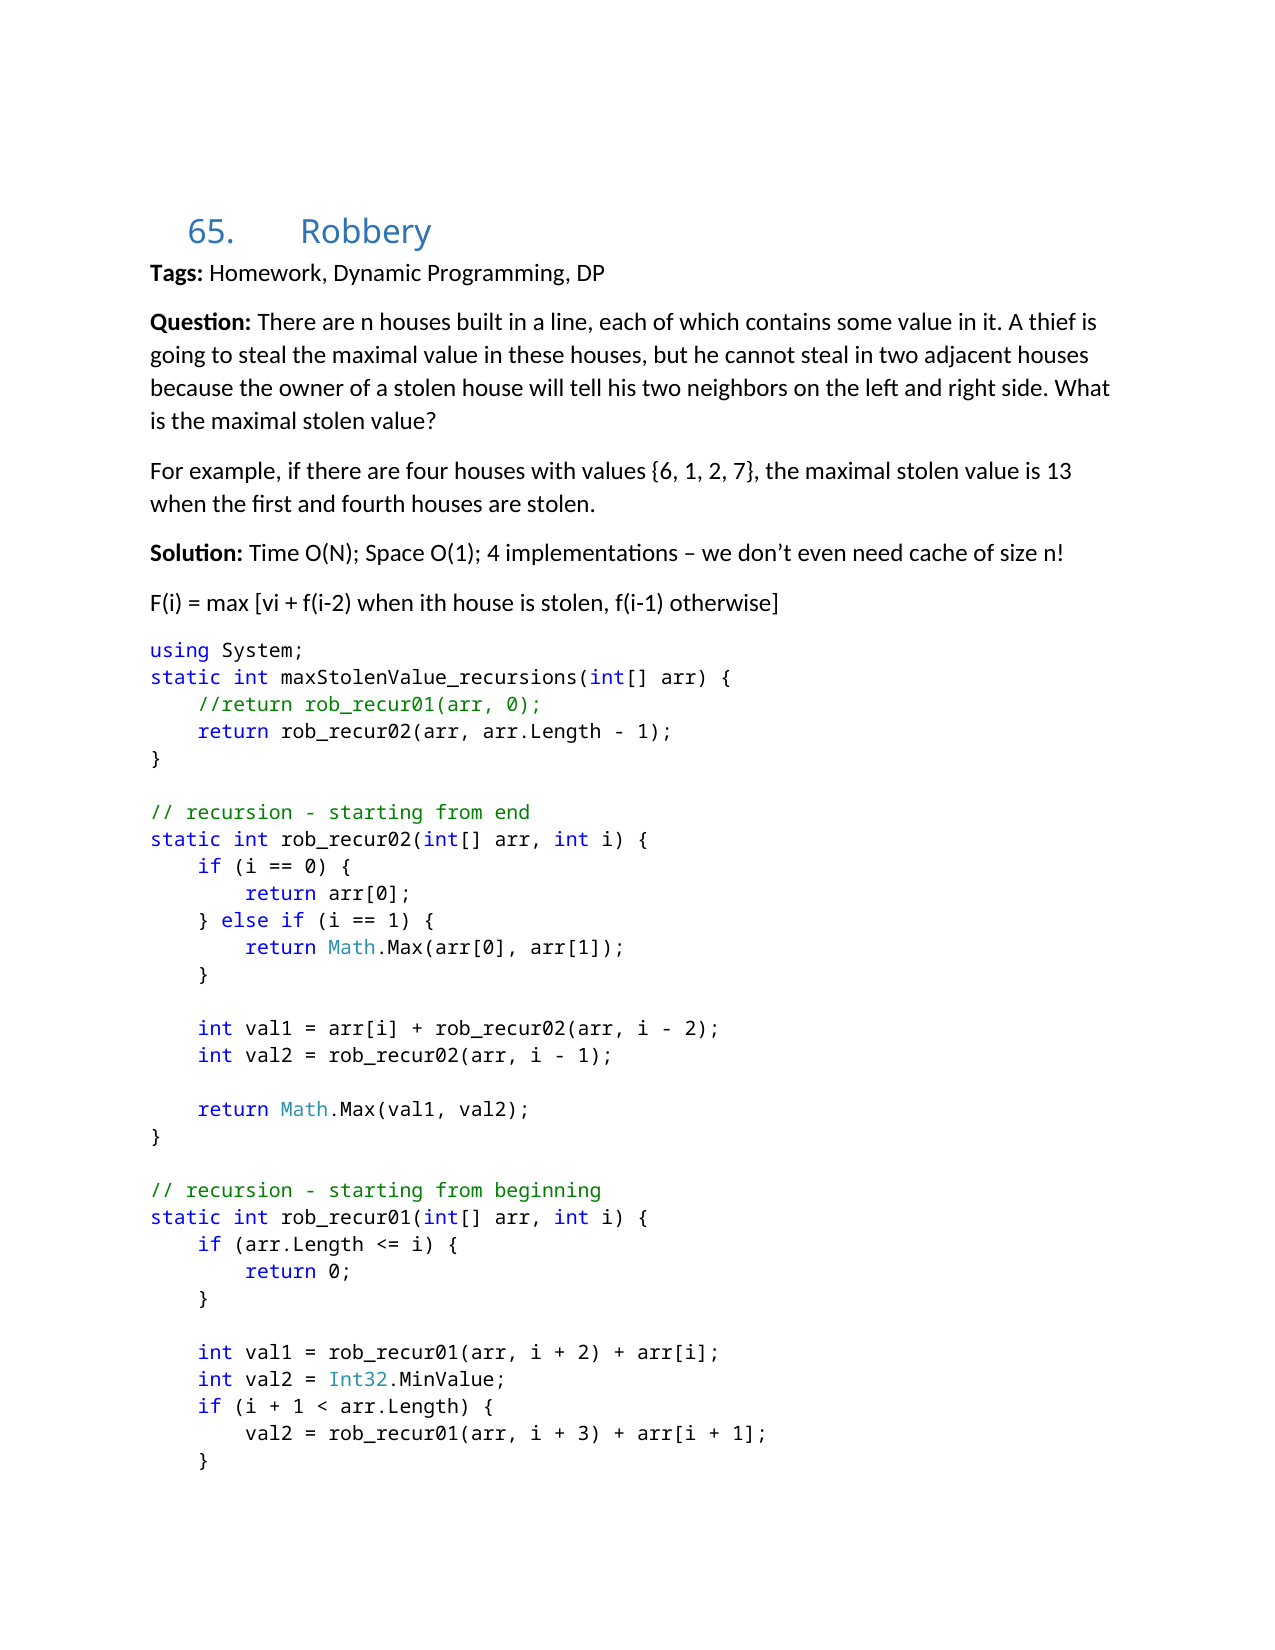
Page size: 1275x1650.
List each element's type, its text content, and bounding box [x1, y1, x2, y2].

text static int maxStolenValue_recursions(int[] arr) { [150, 663, 1125, 690]
text using System; [150, 636, 1125, 663]
text int val1 = rob_recur01(arr, i + 2) + arr[i]; [150, 1338, 1125, 1365]
text if (i + 1 < arr.Length) { [150, 1392, 1125, 1419]
text F(i) = max [vi + f(i-2) when ith house is stolen, f(i-1) otherwise] [150, 587, 1125, 617]
text } [150, 1446, 1125, 1473]
text // recursion - starting from beginning [150, 1176, 1125, 1203]
text return arr[0]; [150, 879, 1125, 906]
text static int rob_recur01(int[] arr, int i) { [150, 1203, 1125, 1230]
text val2 = rob_recur01(arr, i + 3) + arr[i + 1]; [150, 1419, 1125, 1446]
text int val1 = arr[i] + rob_recur02(arr, i - 2); [150, 1014, 1125, 1041]
text } else if (i == 1) { [150, 906, 1125, 933]
text // recursion - starting from end [150, 798, 1125, 825]
subtitle Robbery [187, 208, 1125, 253]
text Question: There are n houses built in a line, each of which contains some value in it. A thief is going to steal the maximal value in these houses, but he cannot steal in two adjacent houses because the owner of a stolen house will tell his two neighbors on the left and right side. What is the maximal stolen value? [150, 306, 1125, 436]
text return rob_recur02(arr, arr.Length - 1); [150, 717, 1125, 744]
text return Math.Max(val1, val2); [150, 1095, 1125, 1122]
text int val2 = rob_recur02(arr, i - 1); [150, 1041, 1125, 1068]
text if (arr.Length <= i) { [150, 1230, 1125, 1257]
text if (i == 0) { [150, 852, 1125, 879]
text Solution: Time O(N); Space O(1); 4 implementations – we don’t even need cache of size n! [150, 537, 1125, 568]
text //return rob_recur01(arr, 0); [150, 690, 1125, 717]
text static int rob_recur02(int[] arr, int i) { [150, 825, 1125, 852]
text return 0; [150, 1257, 1125, 1284]
text int val2 = Int32.MinValue; [150, 1365, 1125, 1392]
text } [150, 1284, 1125, 1311]
text } [150, 1122, 1125, 1149]
text } [150, 744, 1125, 771]
text return Math.Max(arr[0], arr[1]); [150, 933, 1125, 960]
text For example, if there are four houses with values {6, 1, 2, 7}, the maximal stolen value is 13 when the first and fourth houses are stolen. [150, 455, 1125, 518]
text Tags: Homework, Dynamic Programming, DP [150, 257, 1125, 287]
text } [150, 960, 1125, 987]
